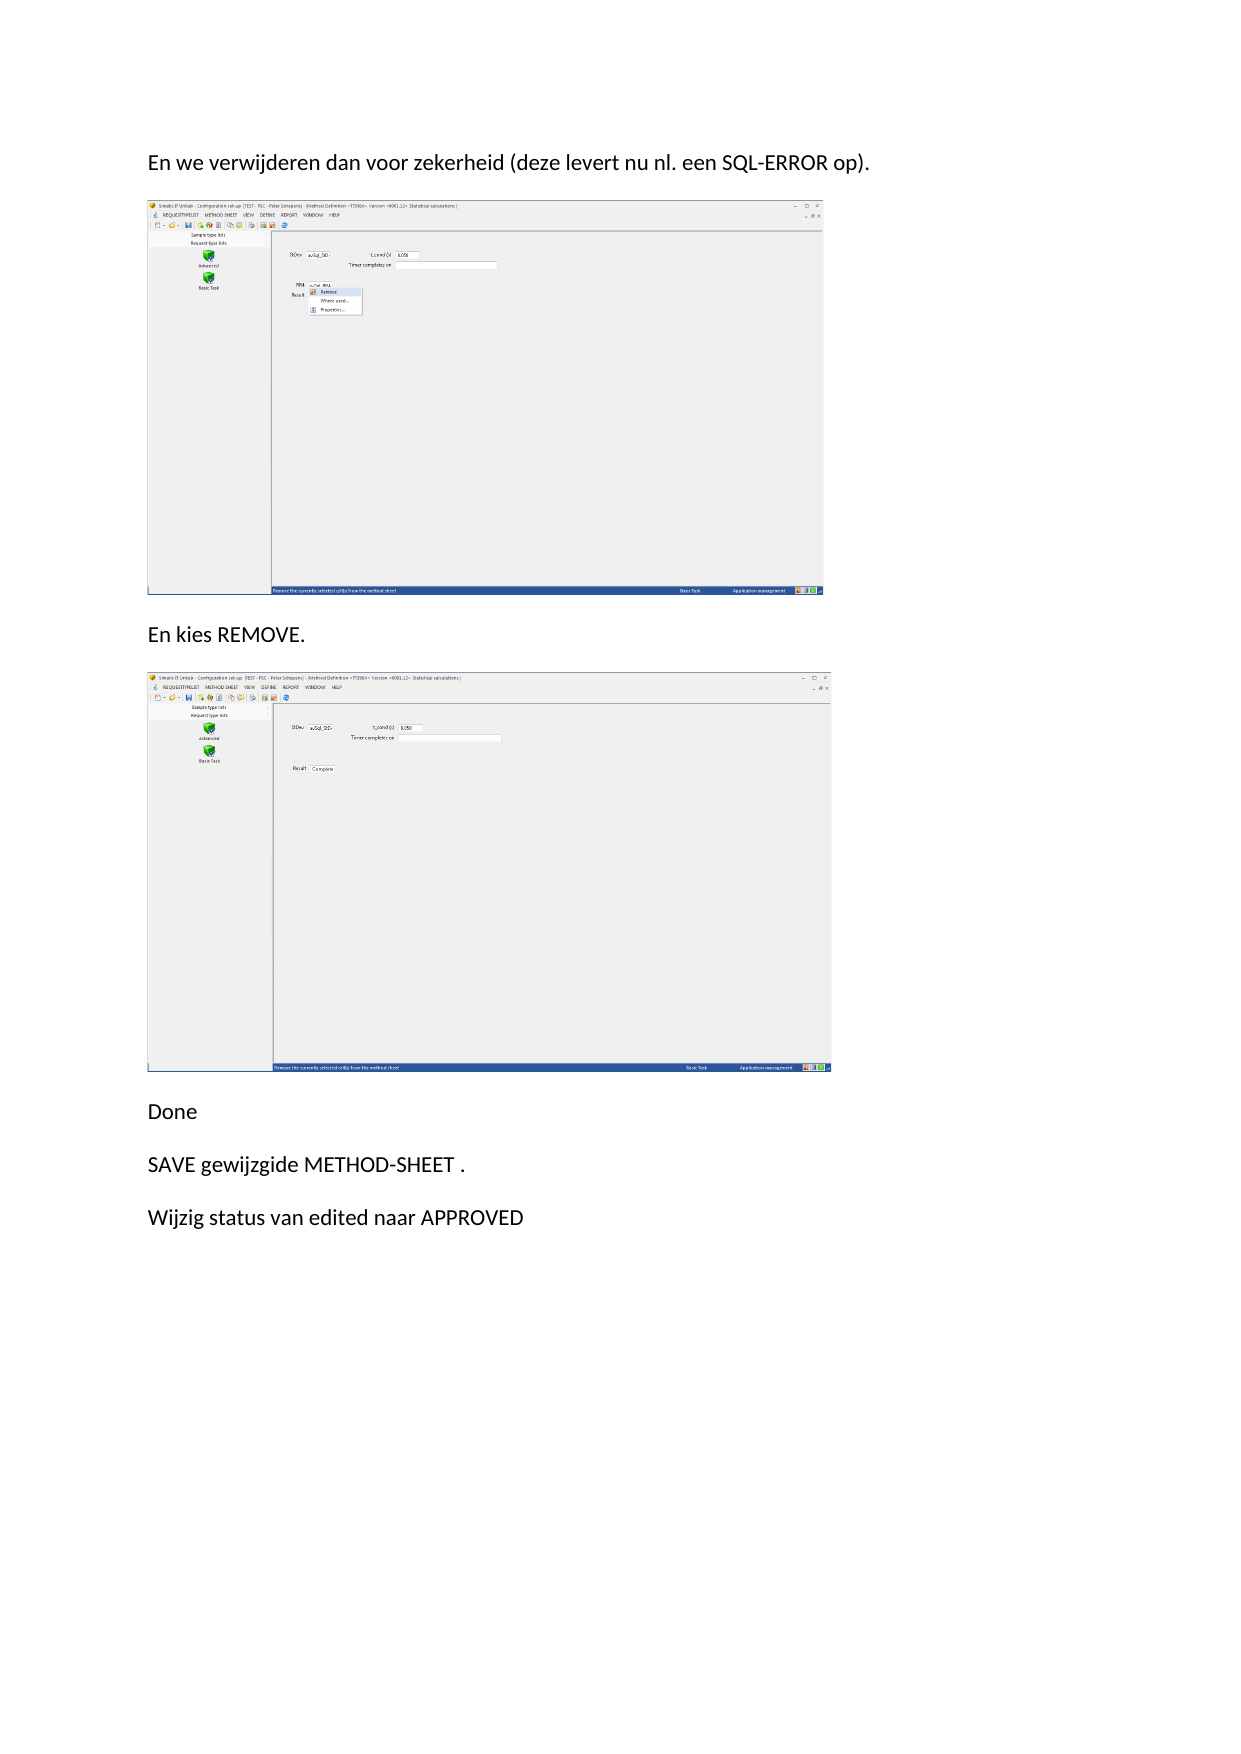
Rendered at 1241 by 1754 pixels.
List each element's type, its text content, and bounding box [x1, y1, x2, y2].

text Done [148, 1097, 1093, 1125]
text En kies REMOVE. [148, 620, 1093, 648]
picture [147, 200, 824, 595]
text En we verwijderen dan voor zekerheid (deze levert nu nl. een SQL-ERROR op). [148, 148, 1093, 176]
picture [147, 672, 832, 1072]
text Wijzig status van edited naar APPROVED [148, 1203, 1093, 1231]
text SAVE gewijzgide METHOD-SHEET . [148, 1150, 1093, 1178]
